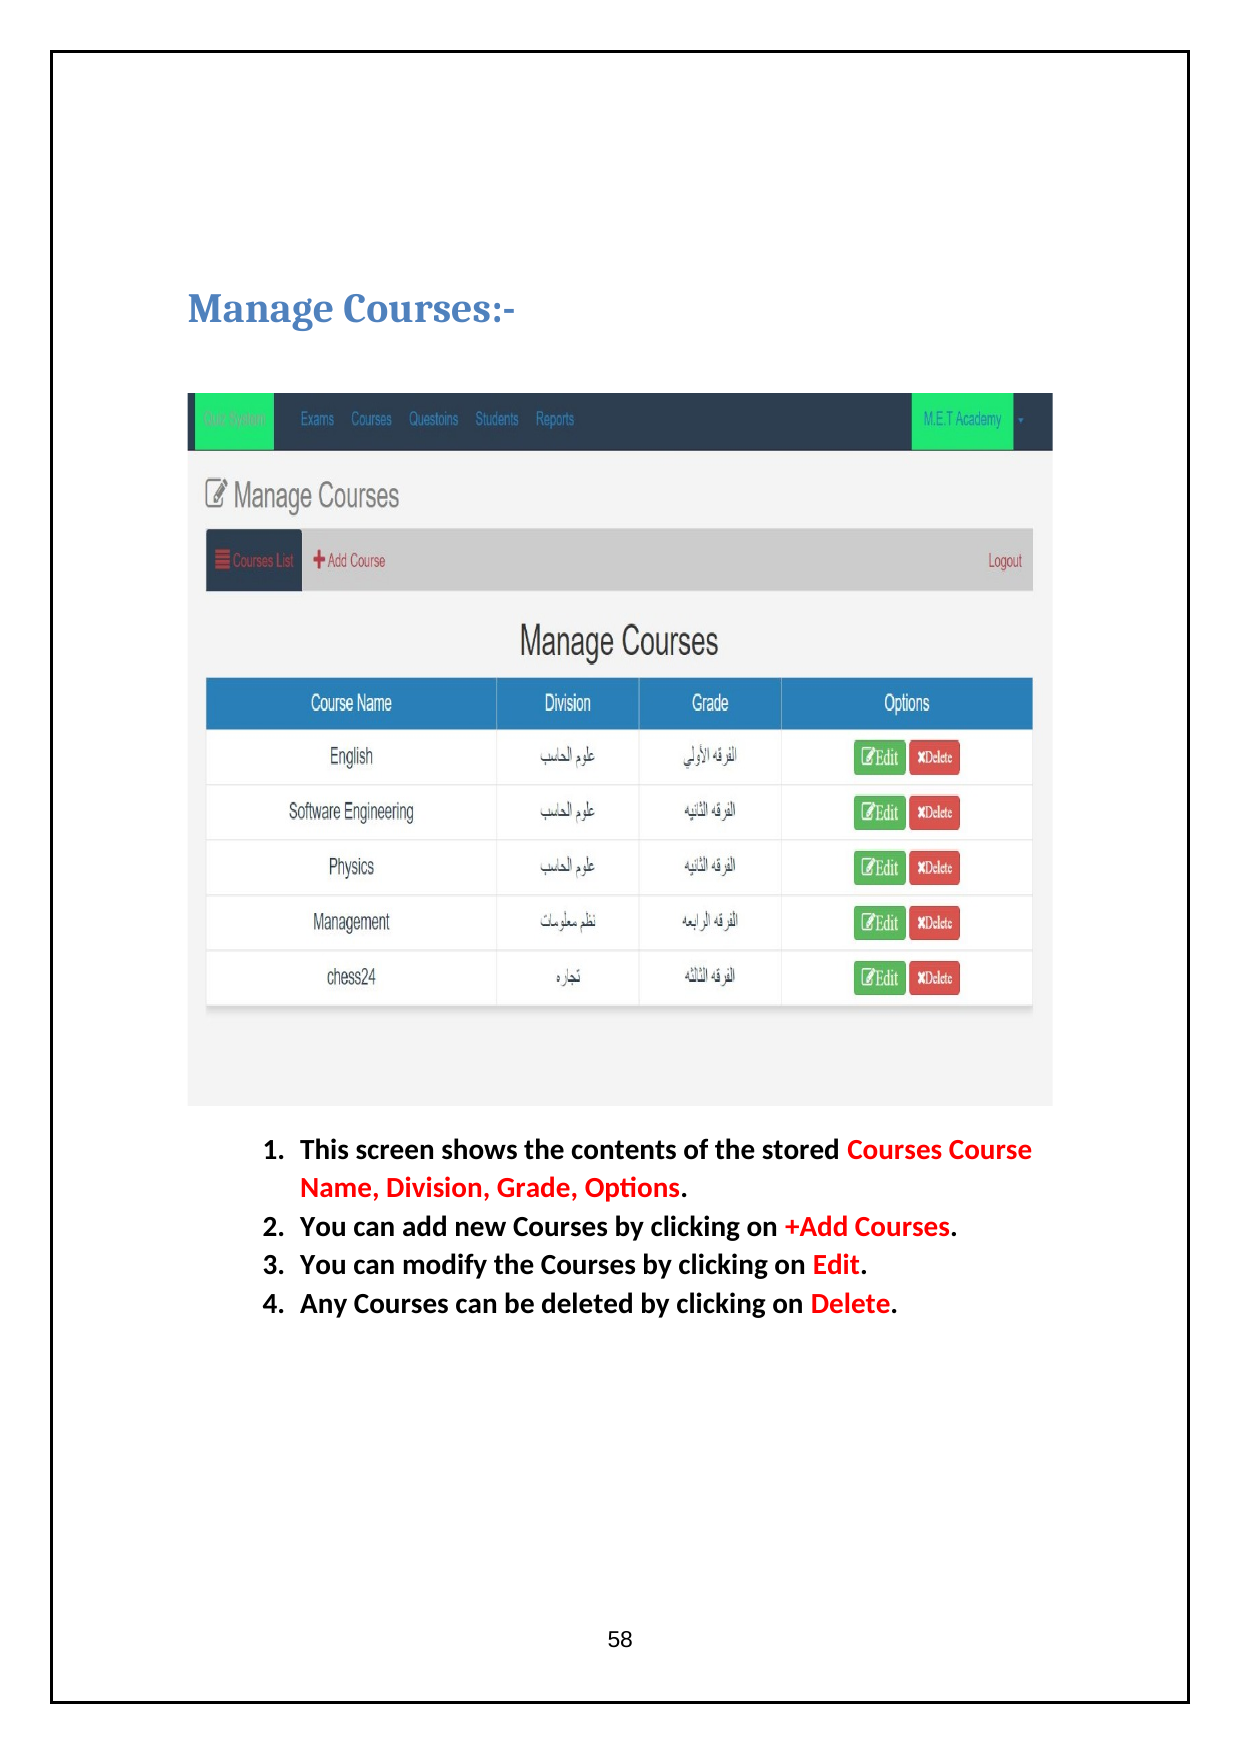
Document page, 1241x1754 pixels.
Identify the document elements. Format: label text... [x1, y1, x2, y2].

picture [187, 393, 1053, 1106]
list Any Courses can be deleted by clicking on Delete. [262, 1285, 1053, 1320]
list This screen shows the contents of the stored Courses Course Name, Division, Grade, Options. [262, 1131, 1053, 1205]
subtitle Manage Courses:- [187, 285, 1053, 333]
list You can add new Courses by clicking on +Add Courses. [262, 1208, 1053, 1243]
list You can modify the Courses by clicking on Edit. [262, 1246, 1053, 1282]
